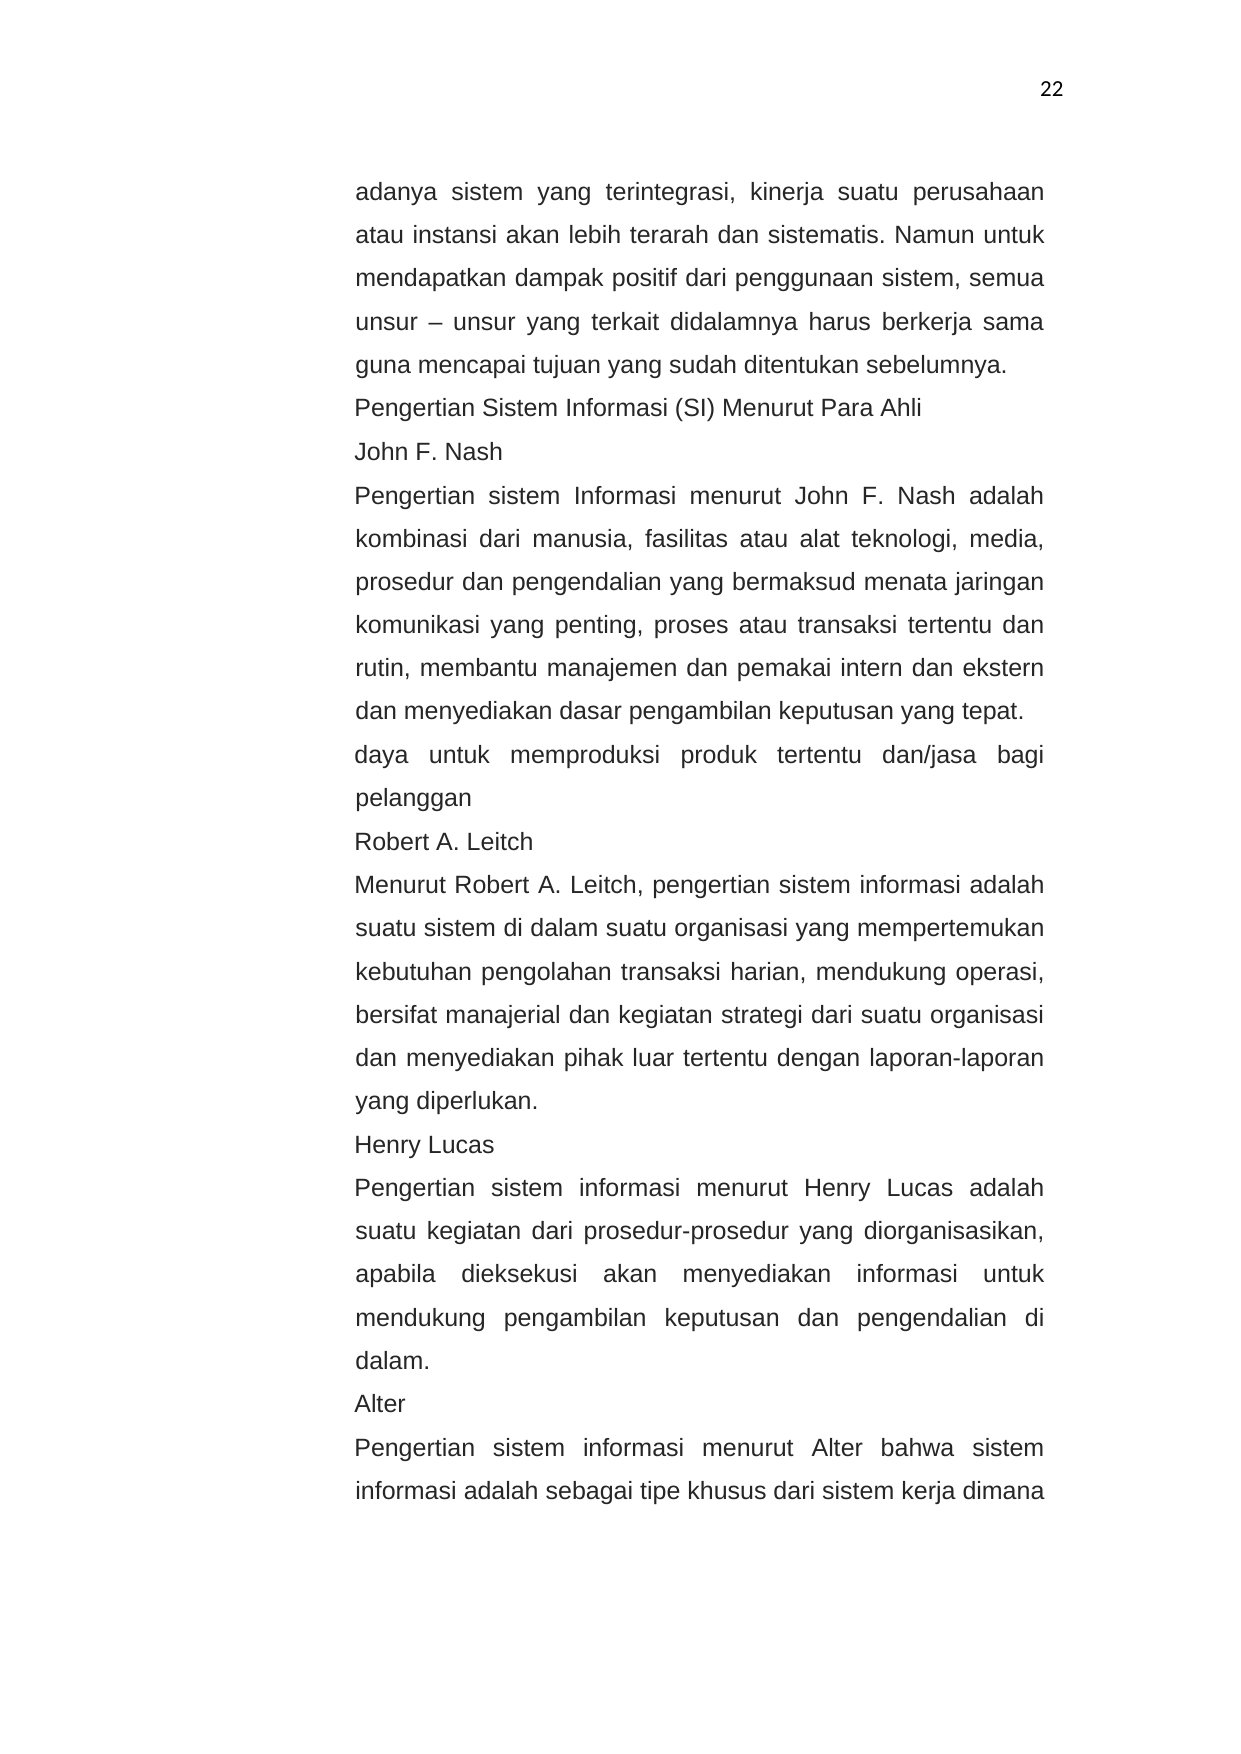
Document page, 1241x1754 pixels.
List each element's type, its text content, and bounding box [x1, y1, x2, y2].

text daya untuk memproduksi produk tertentu dan/jasa bagi pelanggan [354, 740, 1045, 812]
text John F. Nash [354, 437, 1045, 466]
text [354, 1433, 1045, 1505]
text Alter [354, 1389, 1045, 1418]
text Pengertian Sistem Informasi (SI) Menurut Para Ahli [354, 393, 1045, 422]
text Robert A. Leitch [354, 827, 1045, 855]
text Menurut Robert A. Leitch, pengertian sistem informasi adalah suatu sistem di dalam suatu organisasi yang mempertemukan kebutuhan pengolahan transaksi harian, mendukung operasi, bersifat manajerial dan kegiatan strategi dari suatu organisasi dan menyediakan pihak luar tertentu dengan laporan-laporan yang diperlukan. [354, 870, 1045, 1115]
text Pengertian sistem informasi menurut Henry Lucas adalah suatu kegiatan dari prosedur-prosedur yang diorganisasikan, apabila dieksekusi akan menyediakan informasi untuk mendukung pengambilan keputusan dan pengendalian di dalam. [354, 1173, 1045, 1374]
text Pengertian sistem Informasi menurut John F. Nash adalah kombinasi dari manusia, fasilitas atau alat teknologi, media, prosedur dan pengendalian yang bermaksud menata jaringan komunikasi yang penting, proses atau transaksi tertentu dan rutin, membantu manajemen dan pemakai intern dan ekstern dan menyediakan dasar pengambilan keputusan yang tepat. [354, 481, 1045, 725]
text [354, 177, 1045, 378]
text Henry Lucas [354, 1129, 1045, 1158]
